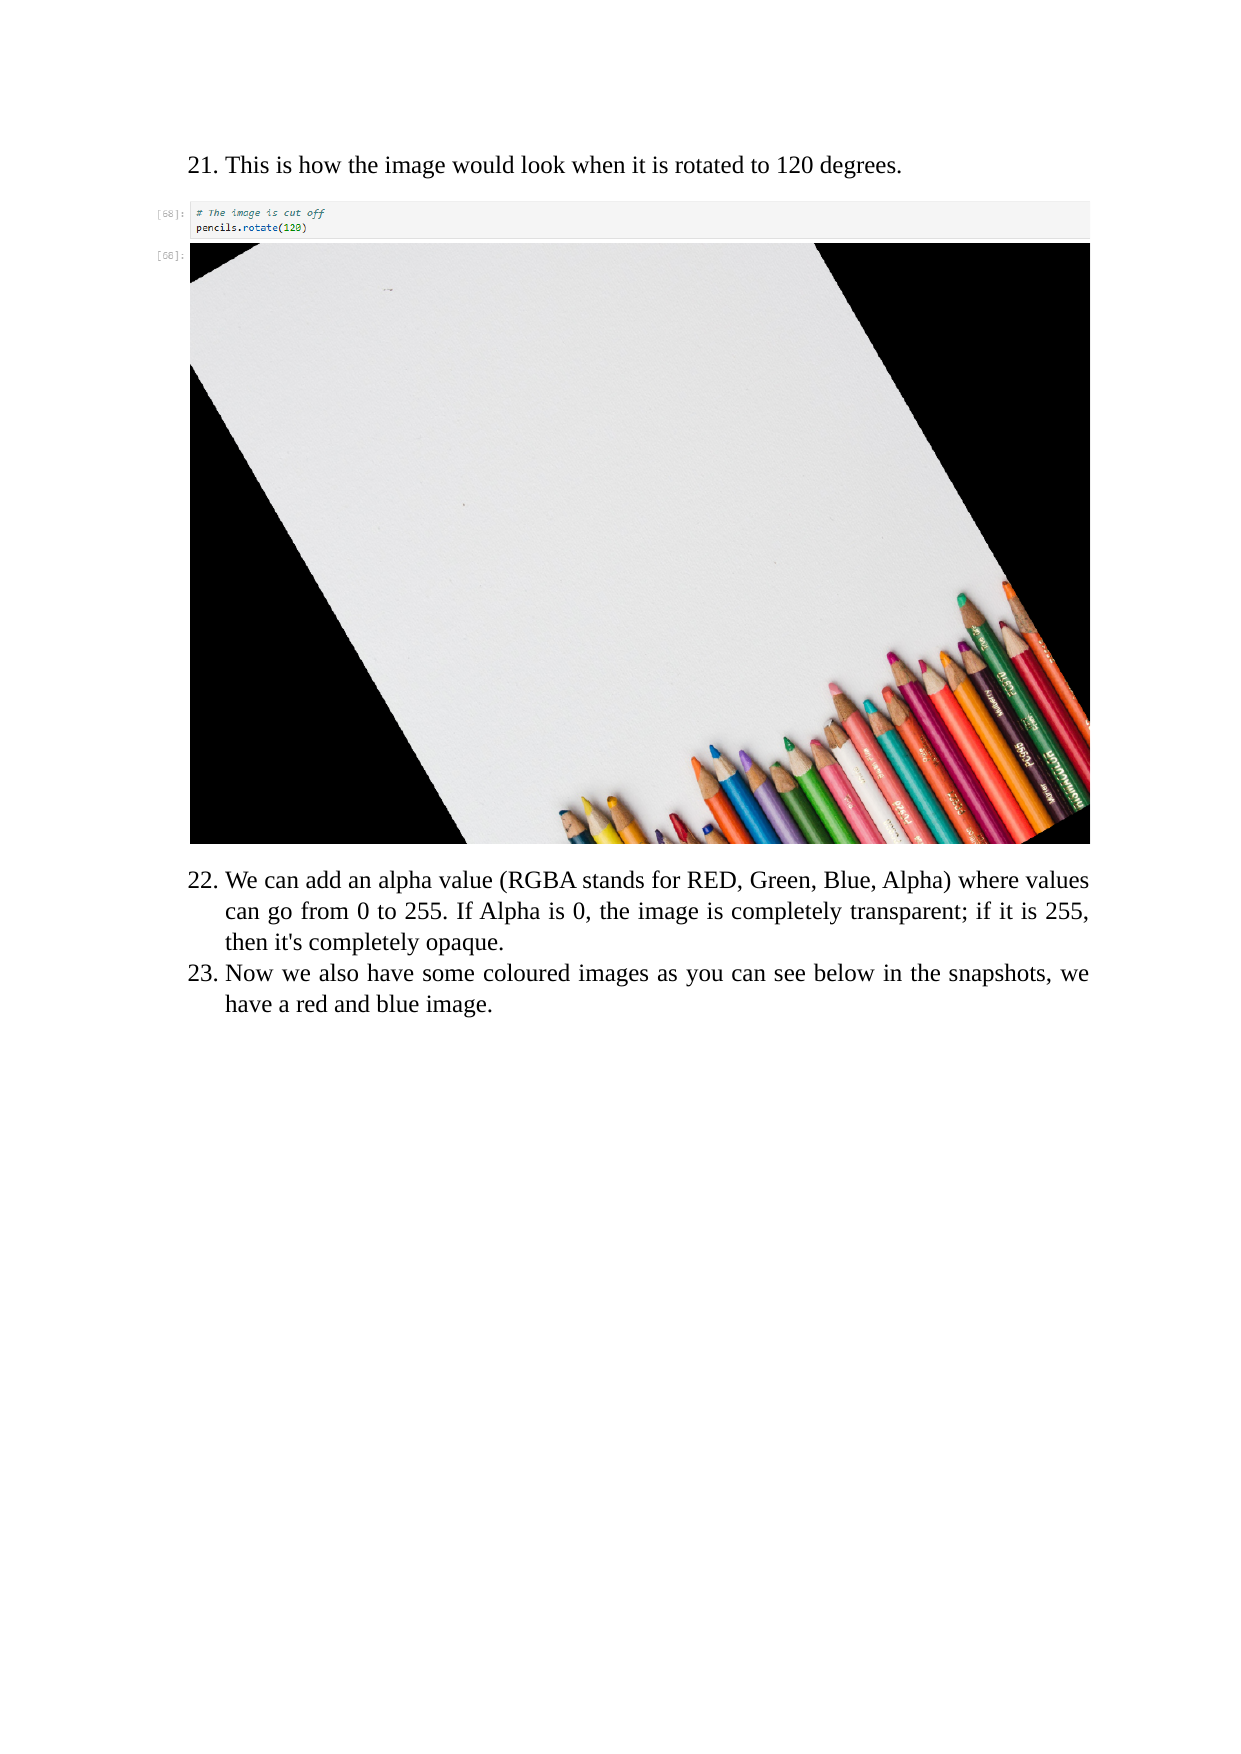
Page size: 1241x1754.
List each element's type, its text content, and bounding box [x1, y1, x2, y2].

list This is how the image would look when it is rotated to 120 degrees. [187, 150, 1090, 179]
picture [150, 197, 1091, 846]
list Now we also have some coloured images as you can see below in the snapshots, we have a red and blue image. [187, 958, 1090, 1018]
list We can add an alpha value (RGBA stands for RED, Green, Blue, Alpha) where values can go from 0 to 255. If Alpha is 0, the image is completely transparent; if it is 255, then it's completely opaque. [187, 865, 1090, 956]
